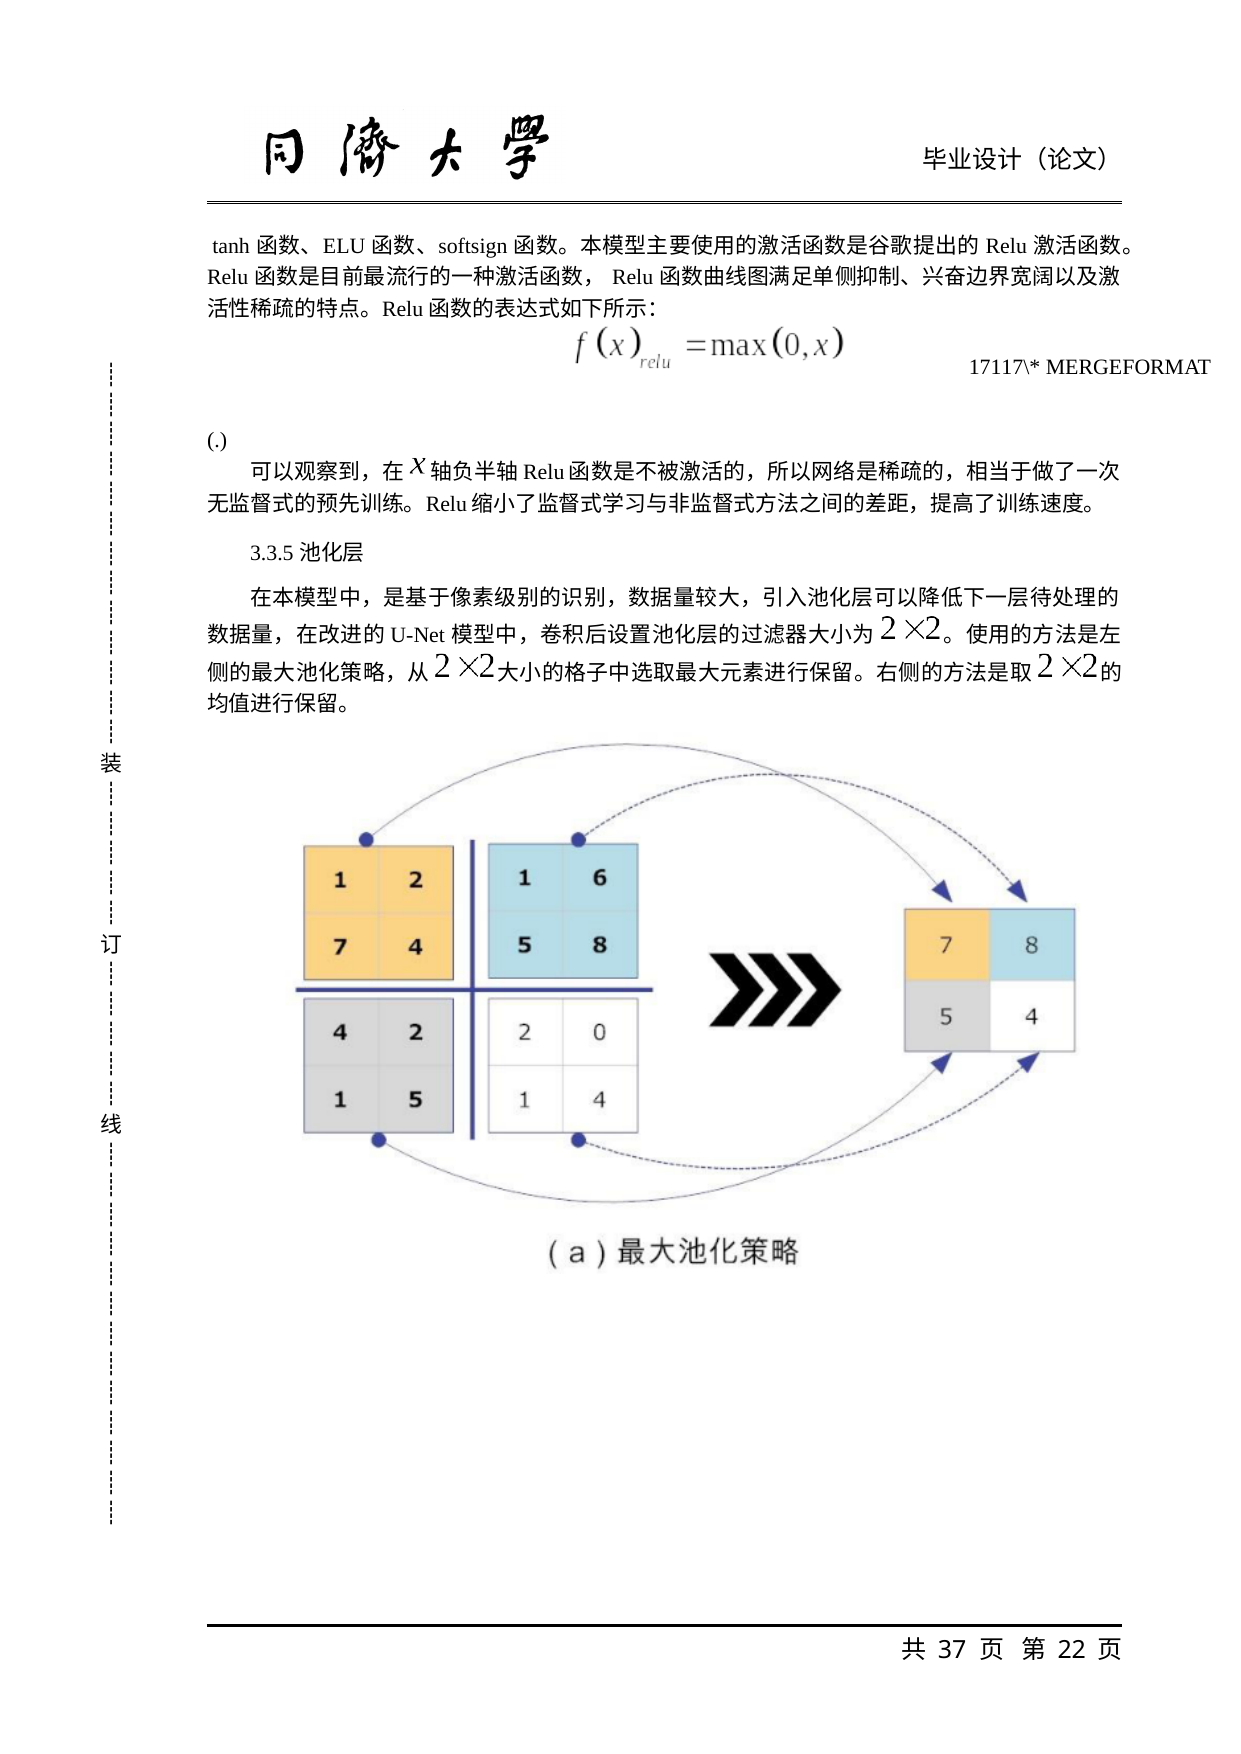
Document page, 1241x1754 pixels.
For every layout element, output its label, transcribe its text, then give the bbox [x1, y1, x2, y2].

picture [244, 106, 567, 185]
text 可以观察到，在轴负半轴Relu函数是不被激活的，所以网络是稀疏的，相当于做了一次无监督式的预先训练。Relu缩小了监督式学习与非监督式方法之间的差距，提高了训练速度。 [207, 452, 1122, 517]
text 在本模型中，是基于像素级别的识别，数据量较大，引入池化层可以降低下一层待处理的数据量，在改进的U-Net 模型中，卷积后设置池化层的过滤器大小为。使用的方法是左侧的最大池化策略，从大小的格子中选取最大元素进行保留。右侧的方法是取的均值进行保留。 [207, 580, 1122, 718]
subtitle 3.3.5 池化层 [207, 530, 1122, 567]
picture [285, 718, 1087, 1274]
